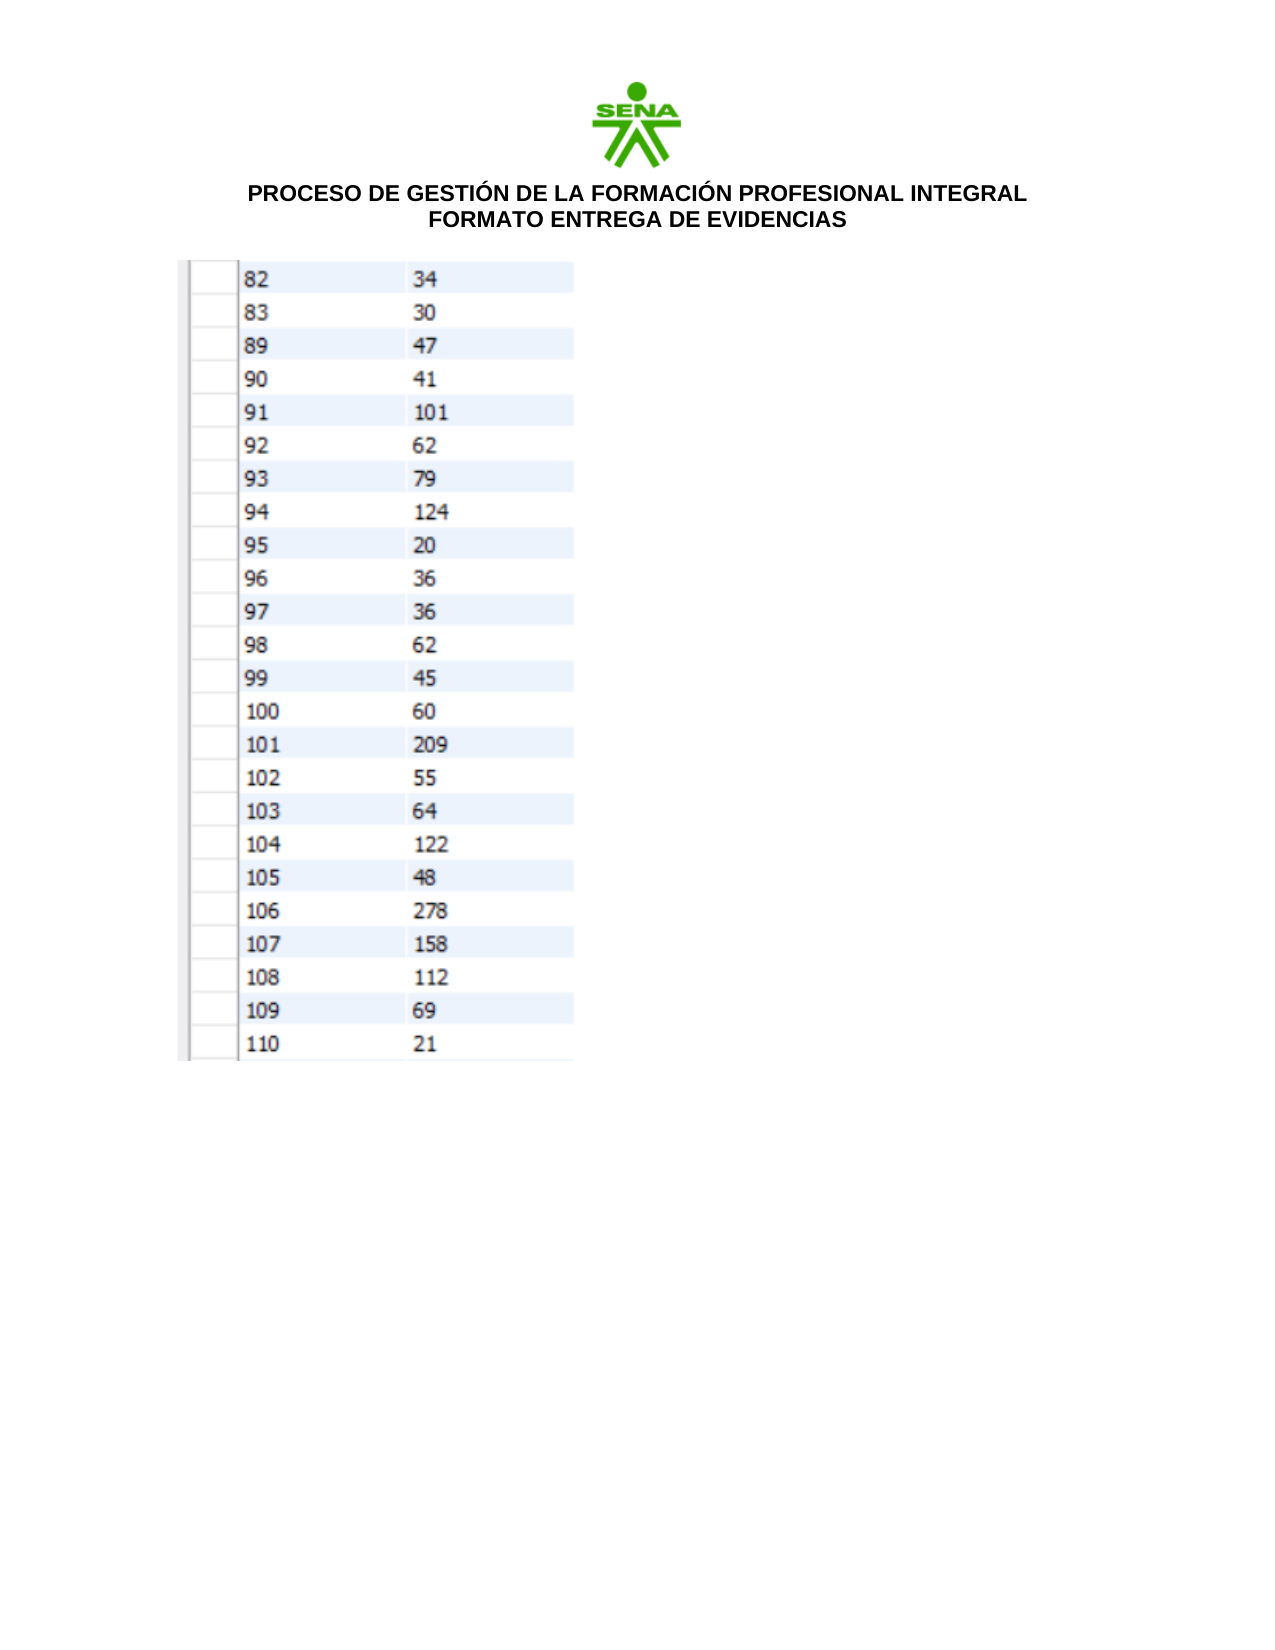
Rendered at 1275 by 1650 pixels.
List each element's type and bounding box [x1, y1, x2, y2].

picture [177, 260, 590, 1061]
picture [586, 73, 689, 180]
